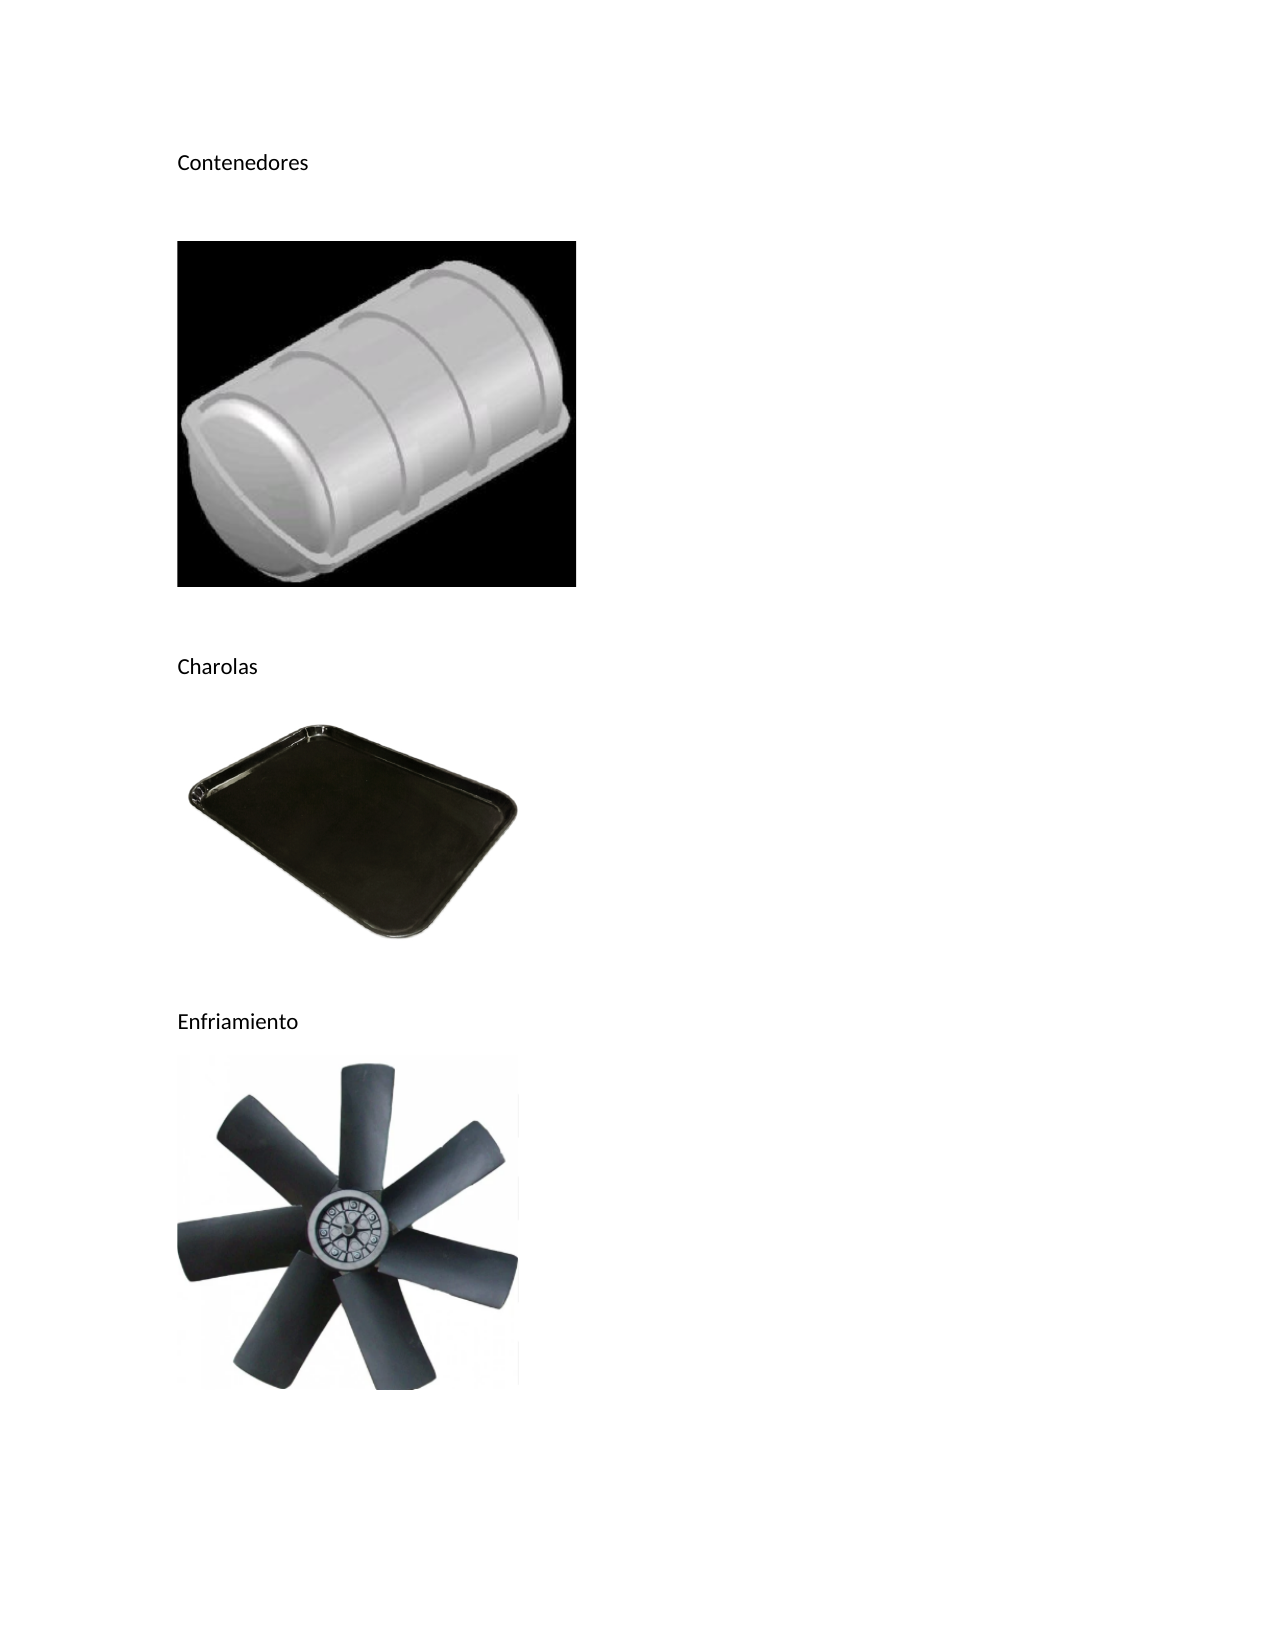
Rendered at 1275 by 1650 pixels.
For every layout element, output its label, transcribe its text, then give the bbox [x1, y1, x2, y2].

text Charolas [177, 652, 1098, 680]
text Enfriamiento [177, 1007, 1098, 1035]
picture [177, 1054, 519, 1390]
picture [177, 698, 524, 942]
text Contenedores [177, 148, 1098, 176]
picture [177, 241, 577, 587]
